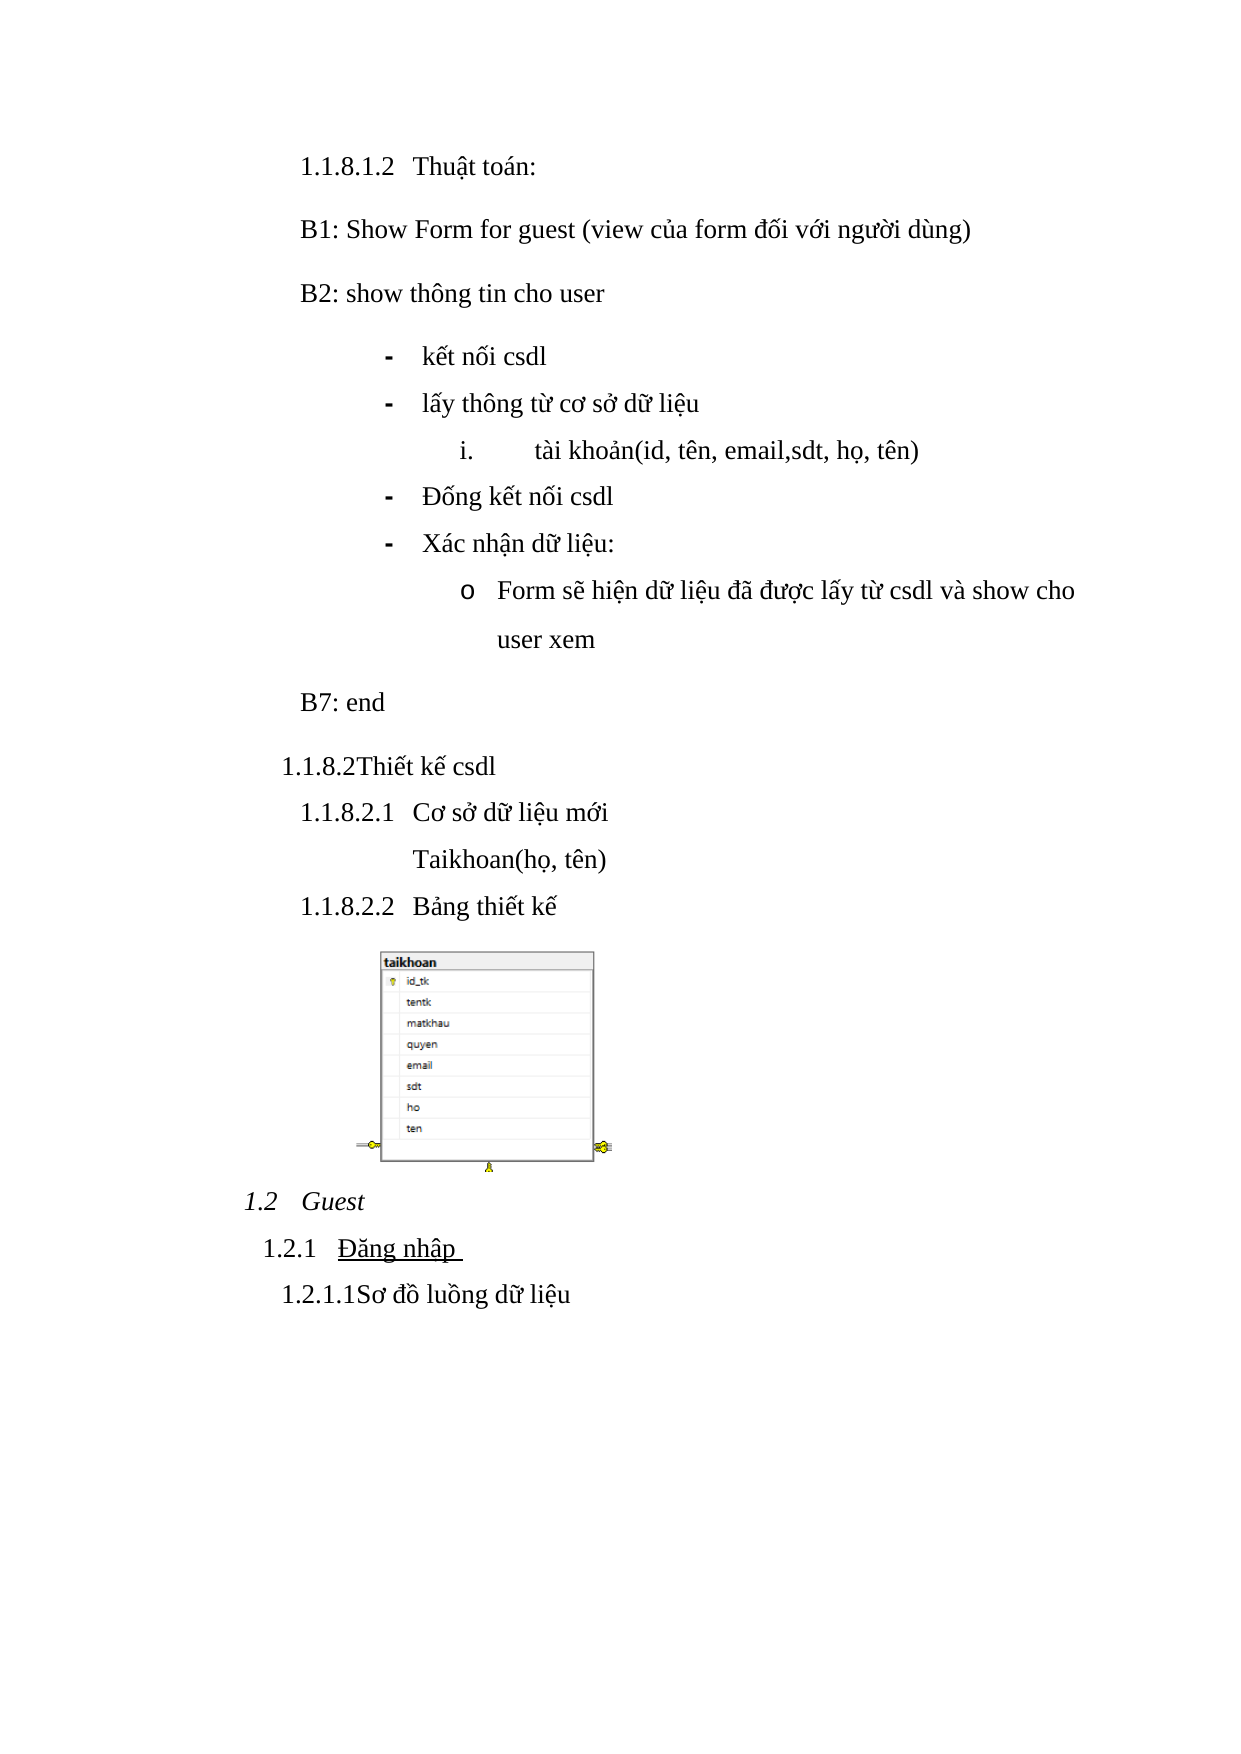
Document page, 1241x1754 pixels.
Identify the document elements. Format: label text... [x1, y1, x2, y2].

list tài khoản(id, tên, email,sdt, họ, tên) [459, 434, 1090, 465]
text B2: show thông tin cho user [300, 277, 1090, 308]
list Bảng thiết kế [300, 890, 1090, 921]
subtitle Đăng nhập [262, 1232, 1090, 1263]
picture [356, 936, 612, 1172]
list lấy thông từ cơ sở dữ liệu [384, 387, 1090, 418]
list kết nối csdl [384, 340, 1090, 371]
list Thuật toán: [300, 150, 1090, 181]
text B7: end [300, 686, 1090, 718]
list Thiết kế csdl [281, 750, 1090, 781]
list Xác nhận dữ liệu: [384, 527, 1090, 558]
list Sơ đồ luồng dữ liệu [281, 1278, 1090, 1310]
subtitle Guest [244, 1185, 1090, 1216]
list Cơ sở dữ liệu mới [300, 796, 1090, 828]
list Form sẽ hiện dữ liệu đã được lấy từ csdl và show cho user xem [459, 574, 1090, 654]
text Taikhoan(họ, tên) [412, 843, 1090, 874]
text B1: Show Form for guest (view của form đối với người dùng) [300, 213, 1090, 244]
list Đống kết nối csdl [384, 480, 1090, 512]
